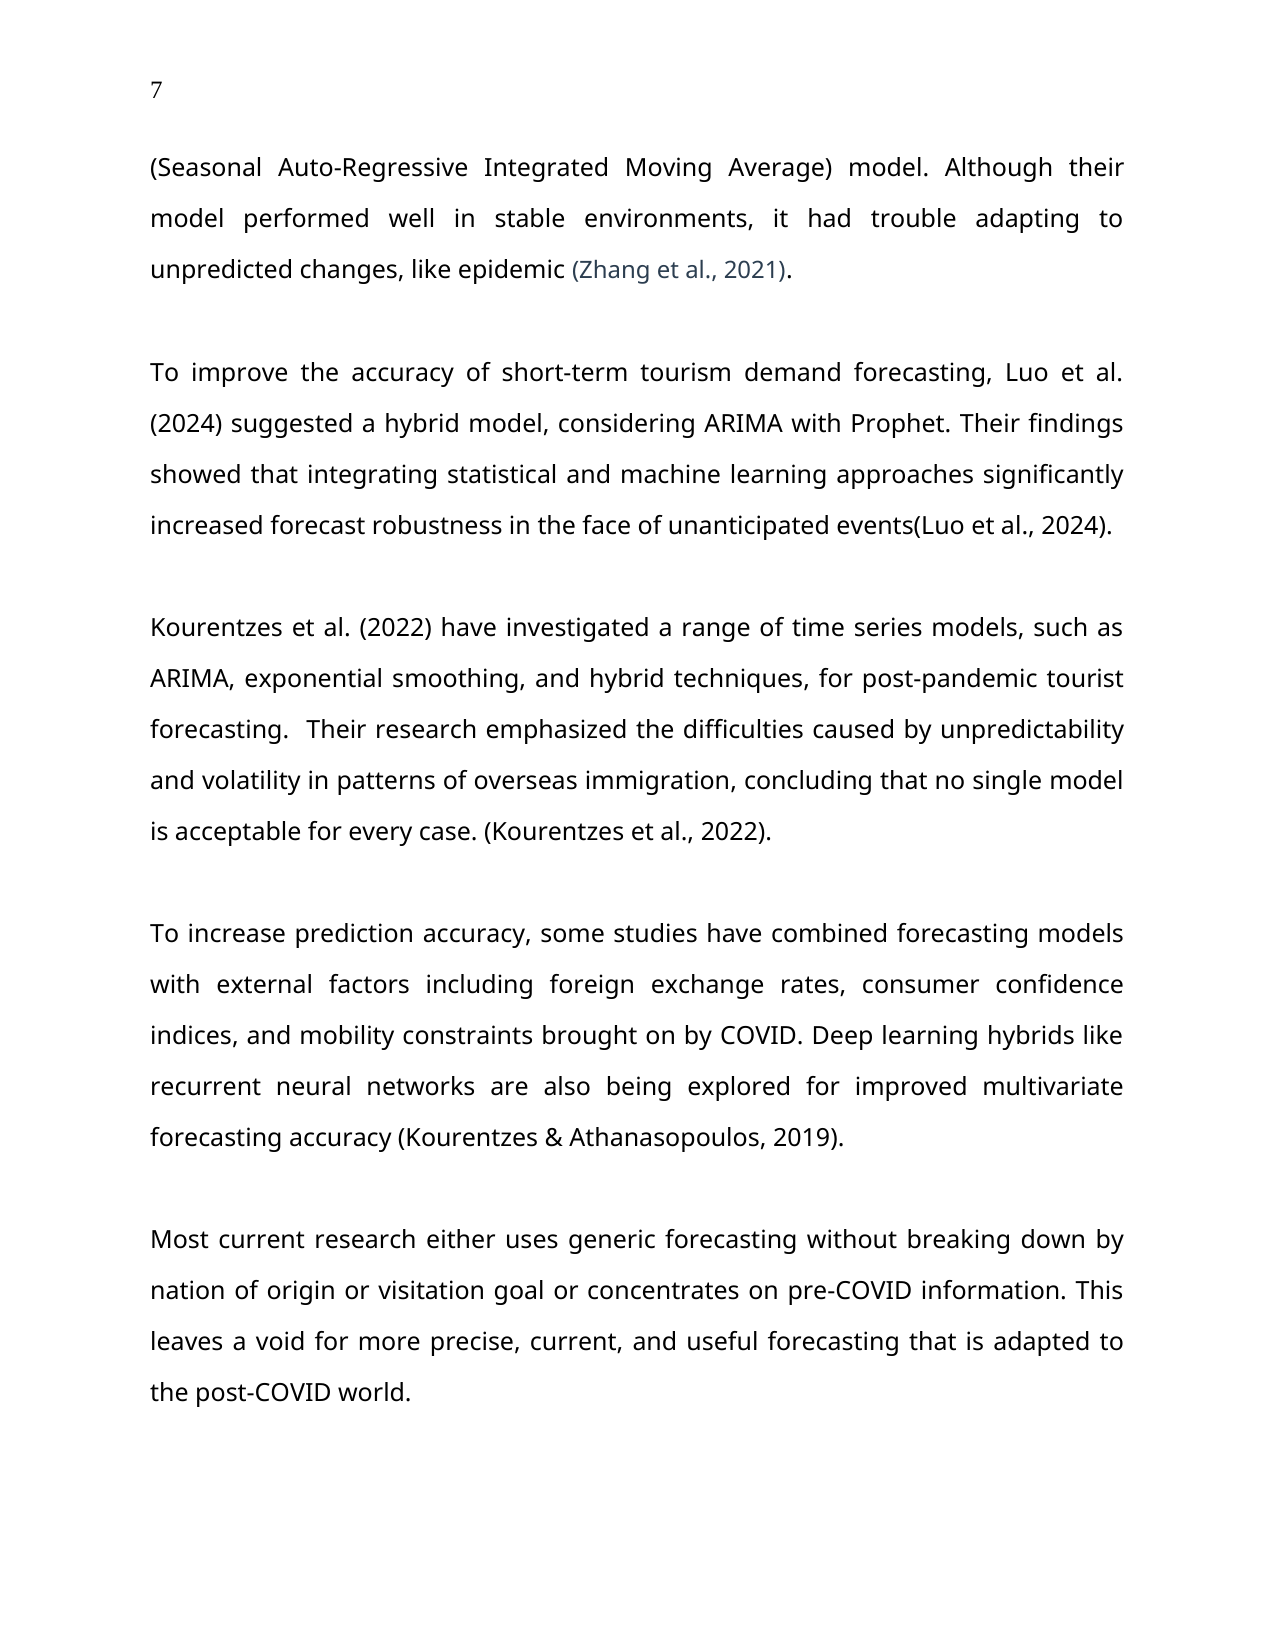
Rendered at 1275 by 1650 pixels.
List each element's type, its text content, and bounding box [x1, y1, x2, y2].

text To increase prediction accuracy, some studies have combined forecasting models with external factors including foreign exchange rates, consumer confidence indices, and mobility constraints brought on by COVID. Deep learning hybrids like recurrent neural networks are also being explored for improved multivariate forecasting accuracy (Kourentzes & Athanasopoulos, 2019). [150, 916, 1125, 1154]
text To improve the accuracy of short-term tourism demand forecasting, Luo et al. (2024) suggested a hybrid model, considering ARIMA with Prophet. Their findings showed that integrating statistical and machine learning approaches significantly increased forecast robustness in the face of unanticipated events(Luo et al., 2024). [150, 354, 1125, 541]
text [150, 150, 1125, 286]
text Kourentzes et al. (2022) have investigated a range of time series models, such as ARIMA, exponential smoothing, and hybrid techniques, for post-pandemic tourist forecasting. Their research emphasized the difficulties caused by unpredictability and volatility in patterns of overseas immigration, concluding that no single model is acceptable for every case. (Kourentzes et al., 2022). [150, 609, 1125, 848]
text Most current research either uses generic forecasting without breaking down by nation of origin or visitation goal or concentrates on pre-COVID information. This leaves a void for more precise, current, and useful forecasting that is adapted to the post-COVID world. [150, 1171, 1125, 1409]
